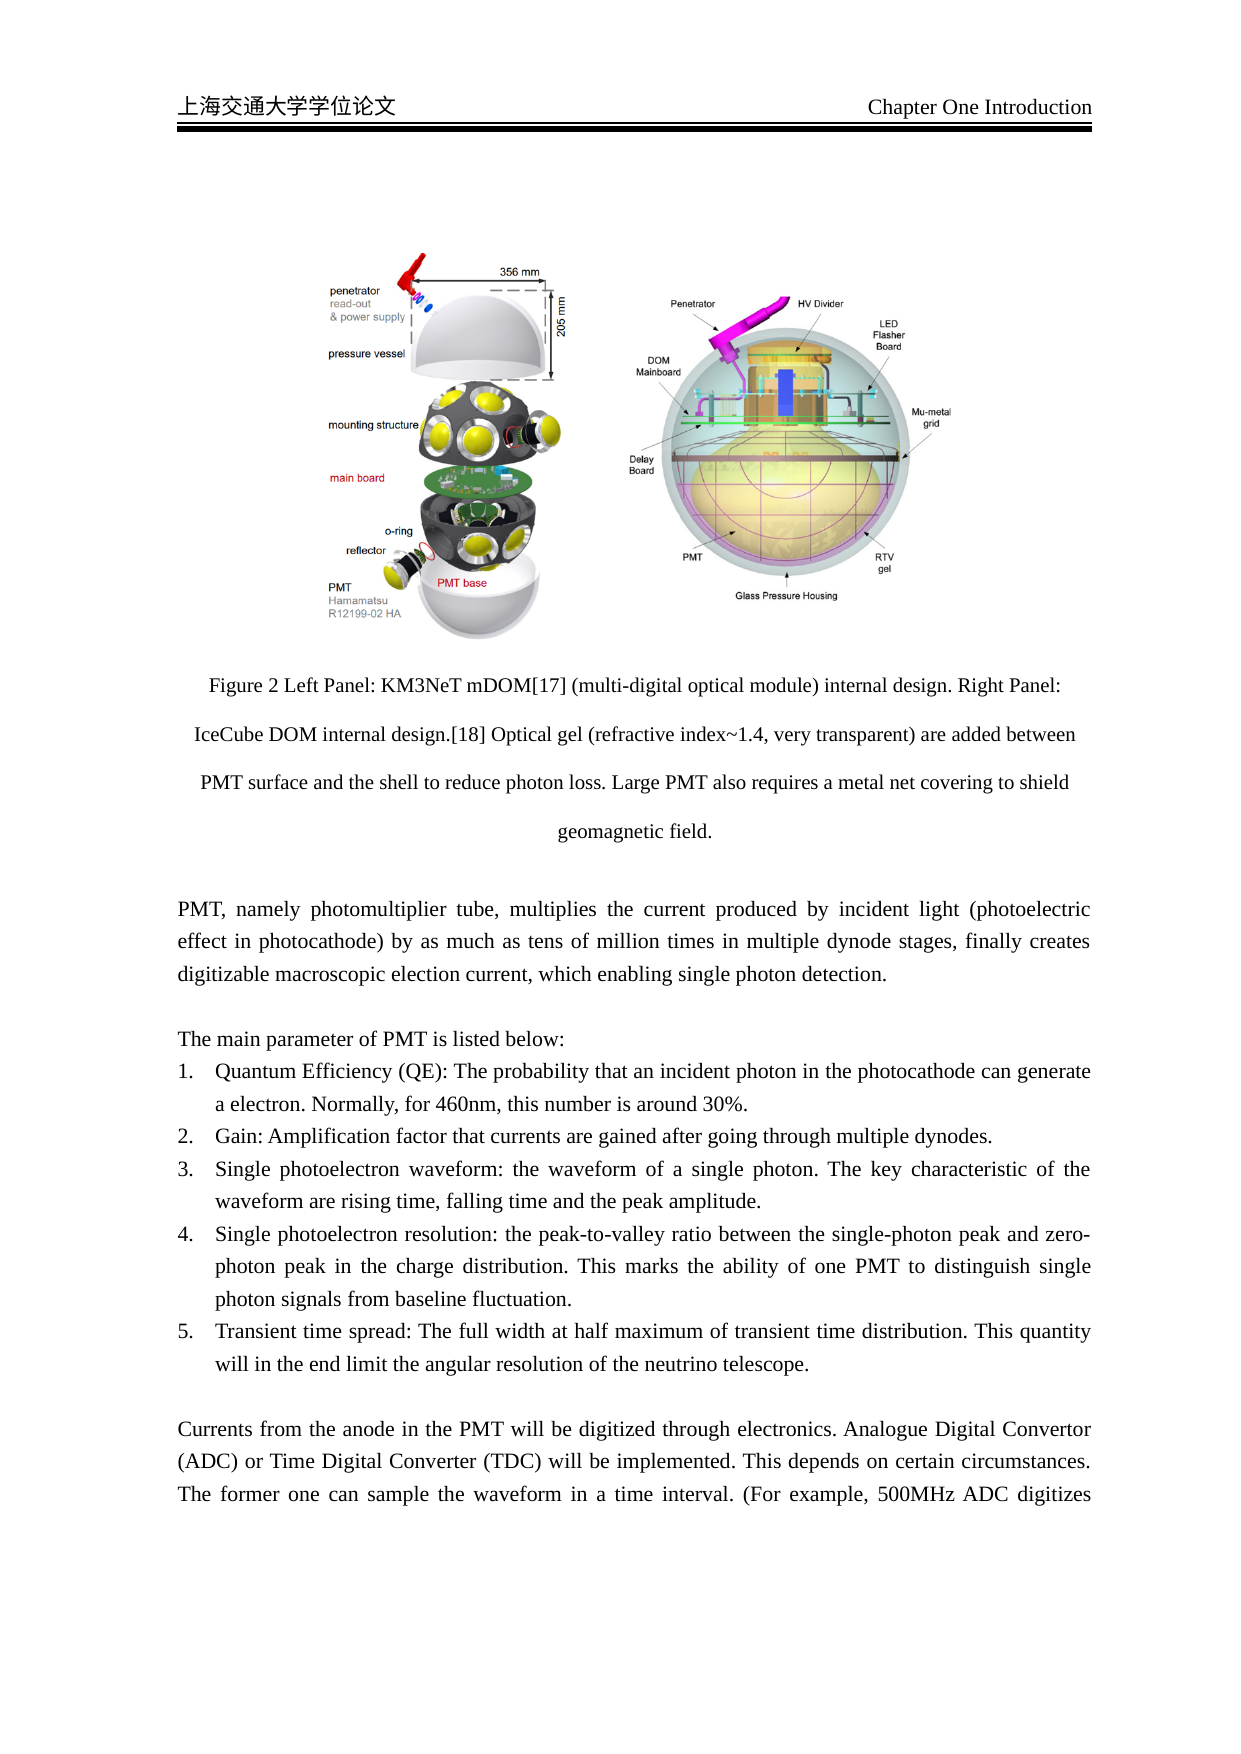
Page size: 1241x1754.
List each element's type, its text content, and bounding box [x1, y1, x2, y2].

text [177, 1412, 1092, 1509]
list Quantum Efficiency (QE): The probability that an incident photon in the photocathode can generate a electron. Normally, for 460nm, this number is around 30%. [177, 1054, 1092, 1119]
text Figure 2 Left Panel: KM3NeT mDOM[17] (multi-digital optical module) internal design. Right Panel: IceCube DOM internal design.[18] Optical gel (refractive index~1.4, very transparent) are added between PMT surface and the shell to reduce photon loss. Large PMT also requires a metal net covering to shield geomagnetic field. [177, 669, 1092, 847]
list Gain: Amplification factor that currents are gained after going through multiple dynodes. [177, 1119, 1092, 1152]
picture [313, 246, 957, 650]
list Transient time spread: The full width at half maximum of transient time distribution. This quantity will in the end limit the angular resolution of the neutrino telescope. [177, 1314, 1092, 1379]
list Single photoelectron resolution: the peak-to-valley ratio between the single-photon peak and zero-photon peak in the charge distribution. This marks the ability of one PMT to distinguish single photon signals from baseline fluctuation. [177, 1217, 1092, 1314]
list Single photoelectron waveform: the waveform of a single photon. The key characteristic of the waveform are rising time, falling time and the peak amplitude. [177, 1152, 1092, 1217]
text The main parameter of PMT is listed below: [177, 1022, 1092, 1054]
text PMT, namely photomultiplier tube, multiplies the current produced by incident light (photoelectric effect in photocathode) by as much as tens of million times in multiple dynode stages, finally creates digitizable macroscopic election current, which enabling single photon detection. [177, 892, 1092, 989]
